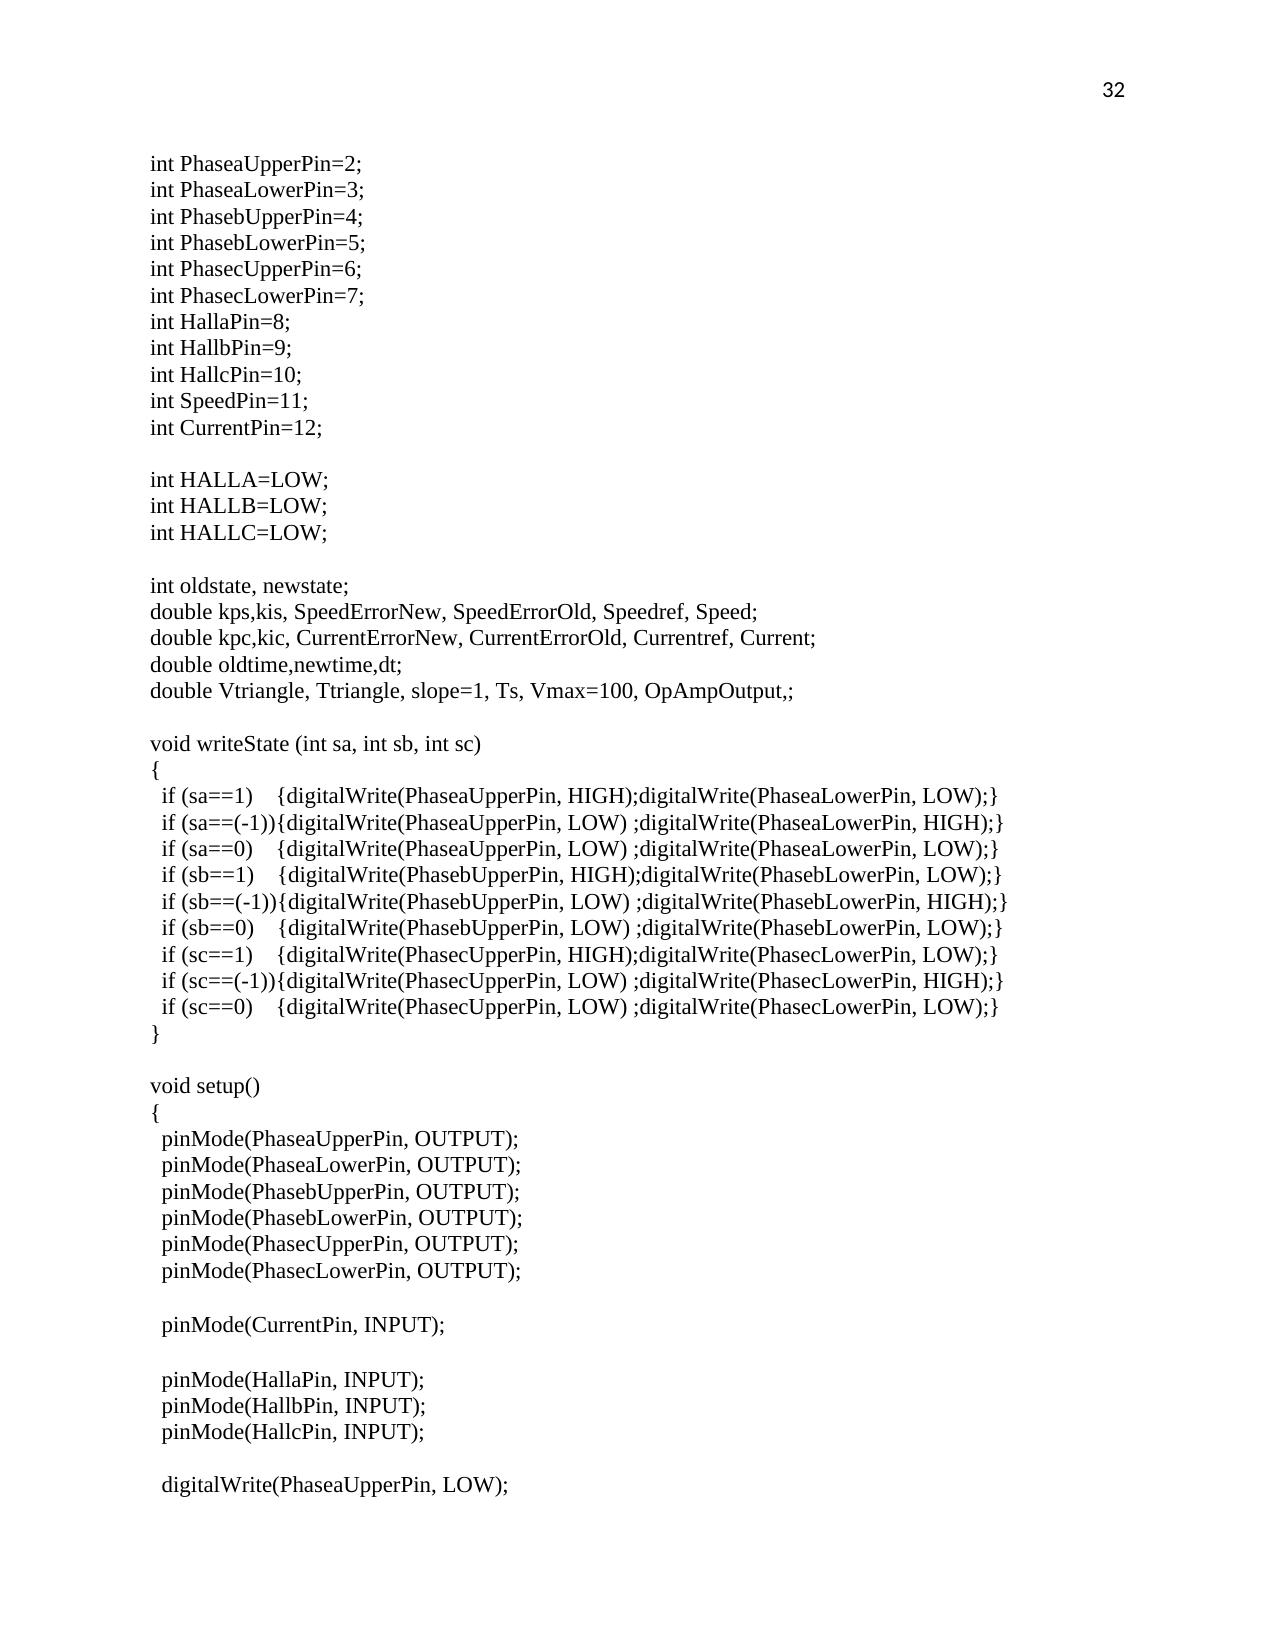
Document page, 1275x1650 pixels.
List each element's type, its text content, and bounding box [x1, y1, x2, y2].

text if (sa==0) {digitalWrite(PhaseaUpperPin, LOW) ;digitalWrite(PhaseaLowerPin, LOW);} [150, 835, 1125, 862]
text pinMode(HallaPin, INPUT); [150, 1366, 1125, 1392]
text pinMode(CurrentPin, INPUT); [150, 1311, 1125, 1338]
text int PhaseaLowerPin=3; [150, 176, 1125, 203]
text pinMode(HallcPin, INPUT); [150, 1418, 1125, 1445]
text } [150, 1020, 1125, 1046]
text int HallcPin=10; [150, 361, 1125, 387]
text if (sc==1) {digitalWrite(PhasecUpperPin, HIGH);digitalWrite(PhasecLowerPin, LOW);} [150, 941, 1125, 967]
text if (sa==1) {digitalWrite(PhaseaUpperPin, HIGH);digitalWrite(PhaseaLowerPin, LOW);} [150, 782, 1125, 809]
text pinMode(PhaseaLowerPin, OUTPUT); [150, 1151, 1125, 1178]
text pinMode(PhasebUpperPin, OUTPUT); [150, 1178, 1125, 1204]
text double Vtriangle, Ttriangle, slope=1, Ts, Vmax=100, OpAmpOutput,; [150, 677, 1125, 703]
text pinMode(PhasecLowerPin, OUTPUT); [150, 1257, 1125, 1283]
text int PhasecUpperPin=6; [150, 255, 1125, 282]
text double oldtime,newtime,dt; [150, 651, 1125, 677]
text int HALLA=LOW; [150, 466, 1125, 493]
text int SpeedPin=11; [150, 387, 1125, 413]
text pinMode(PhasecUpperPin, OUTPUT); [150, 1231, 1125, 1257]
text pinMode(HallbPin, INPUT); [150, 1392, 1125, 1418]
text int HALLB=LOW; [150, 493, 1125, 519]
text int PhasebUpperPin=4; [150, 203, 1125, 229]
text { [150, 1099, 1125, 1125]
text int PhasebLowerPin=5; [150, 229, 1125, 255]
text int HallbPin=9; [150, 334, 1125, 361]
text if (sb==(-1)){digitalWrite(PhasebUpperPin, LOW) ;digitalWrite(PhasebLowerPin, HIGH);} [150, 888, 1125, 914]
text { [150, 756, 1125, 782]
text pinMode(PhaseaUpperPin, OUTPUT); [150, 1125, 1125, 1151]
text int oldstate, newstate; [150, 572, 1125, 598]
text void writeState (int sa, int sb, int sc) [150, 730, 1125, 756]
text if (sc==0) {digitalWrite(PhasecUpperPin, LOW) ;digitalWrite(PhasecLowerPin, LOW);} [150, 993, 1125, 1020]
text int PhasecLowerPin=7; [150, 282, 1125, 308]
text int HALLC=LOW; [150, 519, 1125, 545]
text if (sb==1) {digitalWrite(PhasebUpperPin, HIGH);digitalWrite(PhasebLowerPin, LOW);} [150, 862, 1125, 888]
text int PhaseaUpperPin=2; [150, 150, 1125, 176]
text double kpc,kic, CurrentErrorNew, CurrentErrorOld, Currentref, Current; [150, 624, 1125, 651]
text pinMode(PhasebLowerPin, OUTPUT); [150, 1204, 1125, 1231]
text if (sb==0) {digitalWrite(PhasebUpperPin, LOW) ;digitalWrite(PhasebLowerPin, LOW);} [150, 914, 1125, 941]
text if (sc==(-1)){digitalWrite(PhasecUpperPin, LOW) ;digitalWrite(PhasecLowerPin, HIGH);} [150, 967, 1125, 993]
text double kps,kis, SpeedErrorNew, SpeedErrorOld, Speedref, Speed; [150, 598, 1125, 624]
text int HallaPin=8; [150, 308, 1125, 334]
text void setup() [150, 1072, 1125, 1099]
text digitalWrite(PhaseaUpperPin, LOW); [150, 1471, 1125, 1497]
text int CurrentPin=12; [150, 413, 1125, 440]
text if (sa==(-1)){digitalWrite(PhaseaUpperPin, LOW) ;digitalWrite(PhaseaLowerPin, HIGH);} [150, 809, 1125, 835]
